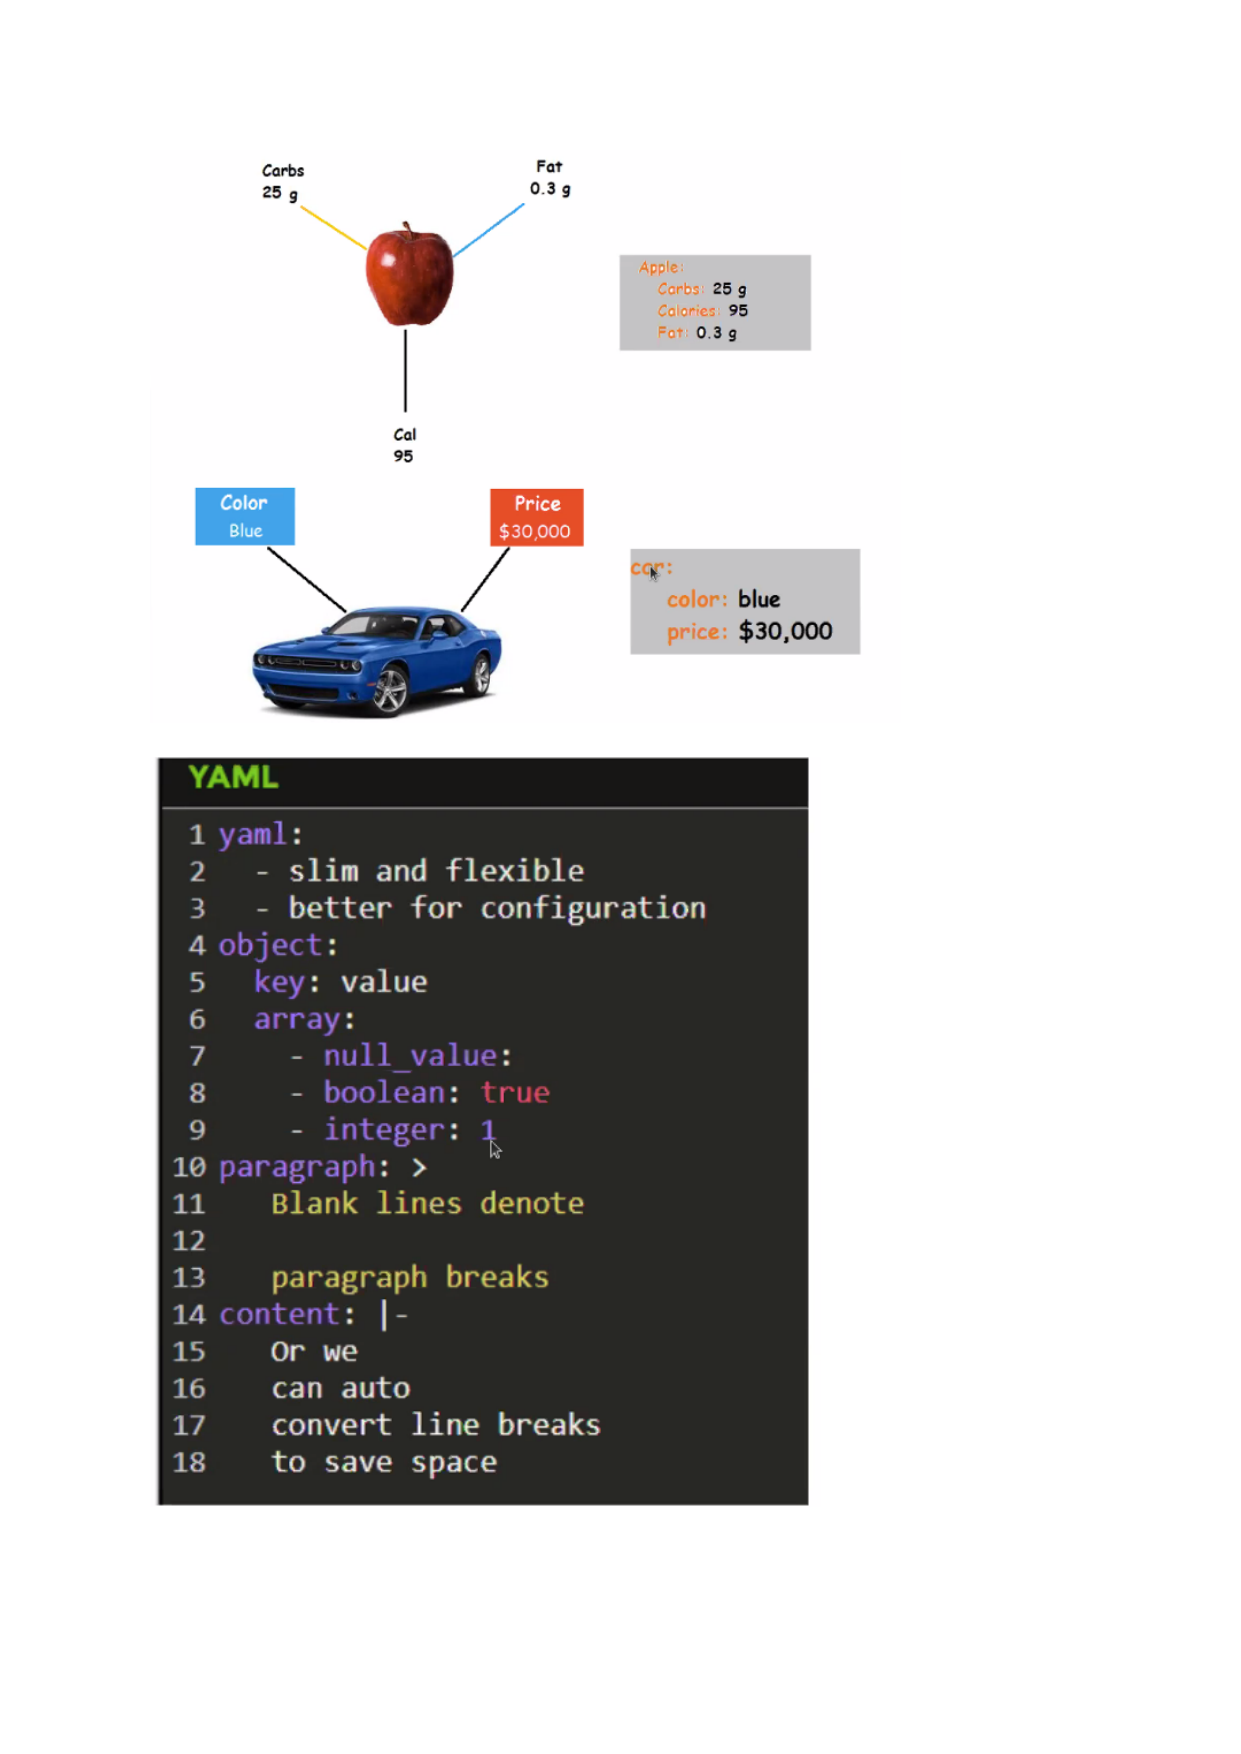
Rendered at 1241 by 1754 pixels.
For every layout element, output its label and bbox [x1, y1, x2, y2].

picture [150, 150, 901, 723]
picture [150, 757, 821, 1507]
